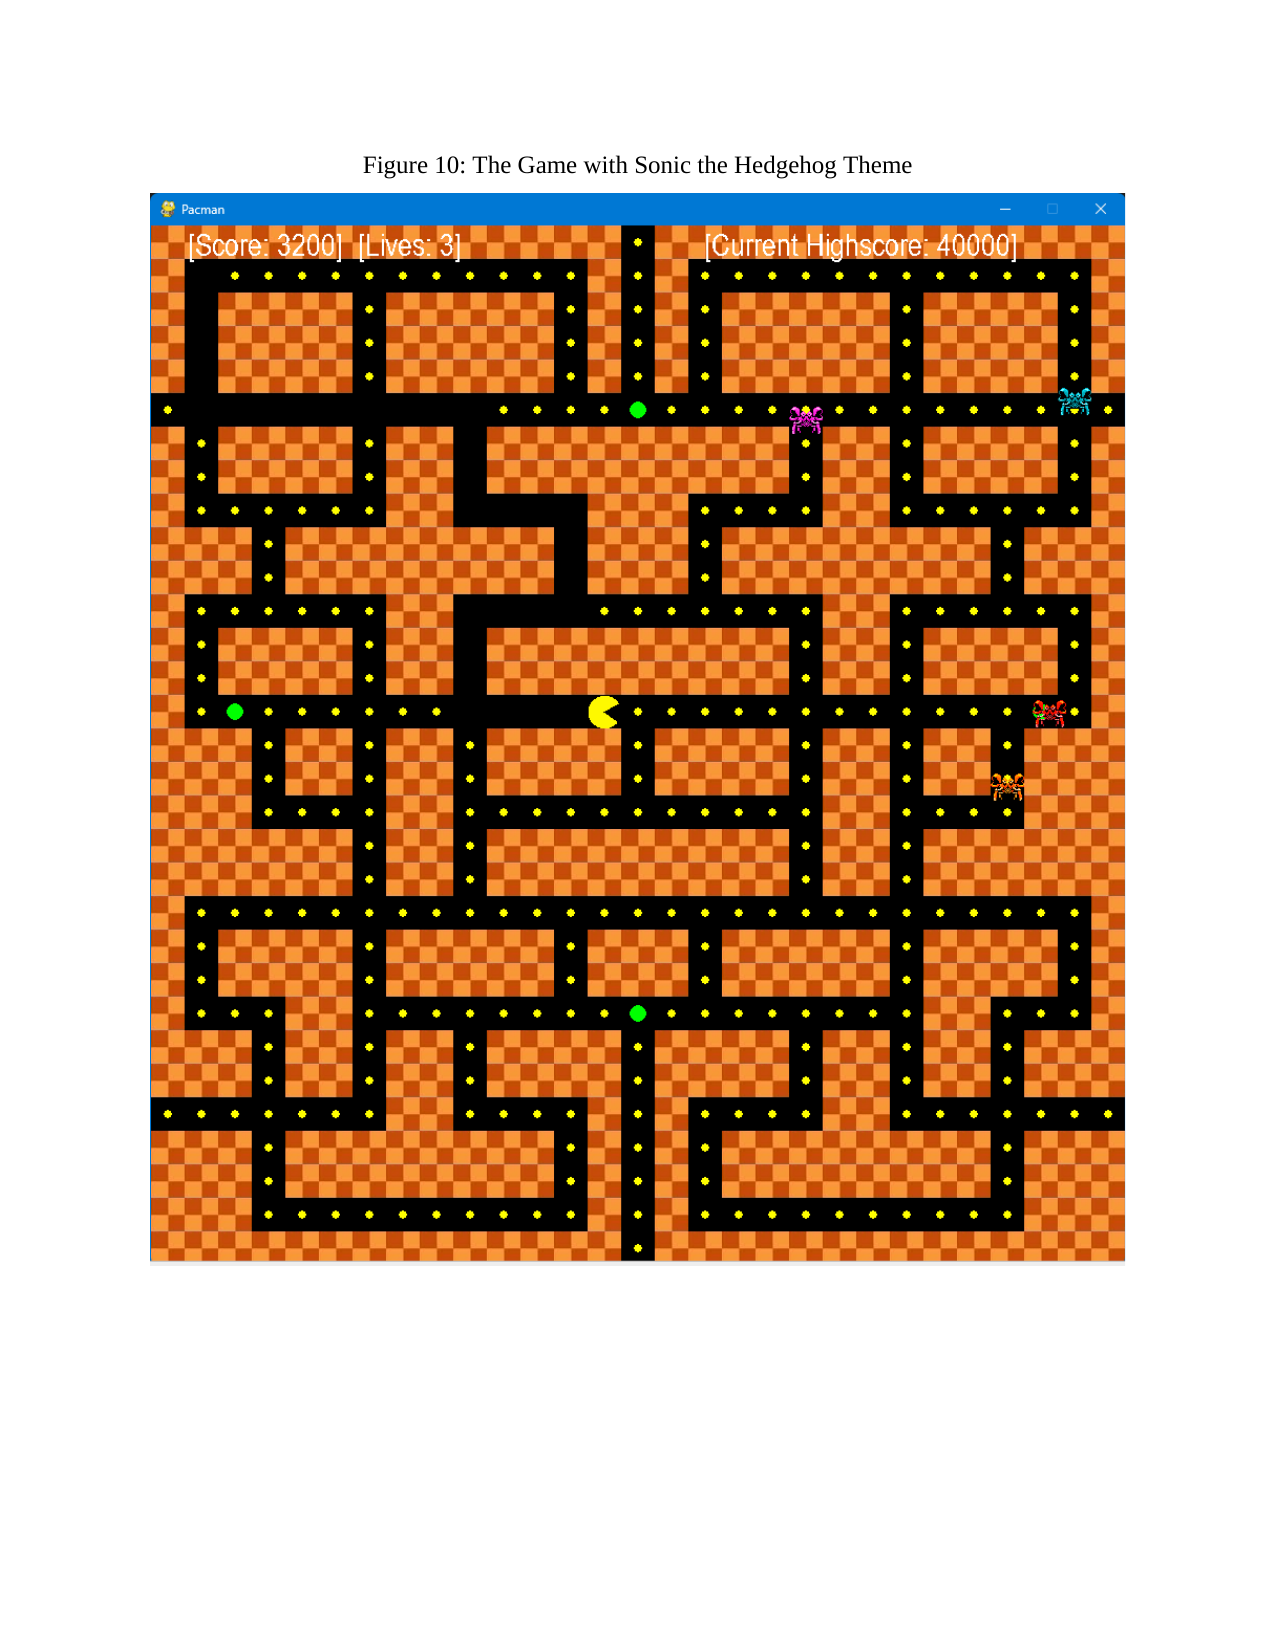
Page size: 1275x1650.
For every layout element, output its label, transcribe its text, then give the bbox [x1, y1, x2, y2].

text Figure 10: The Game with Sonic the Hedgehog Theme [150, 150, 1125, 193]
picture [150, 193, 1125, 1266]
